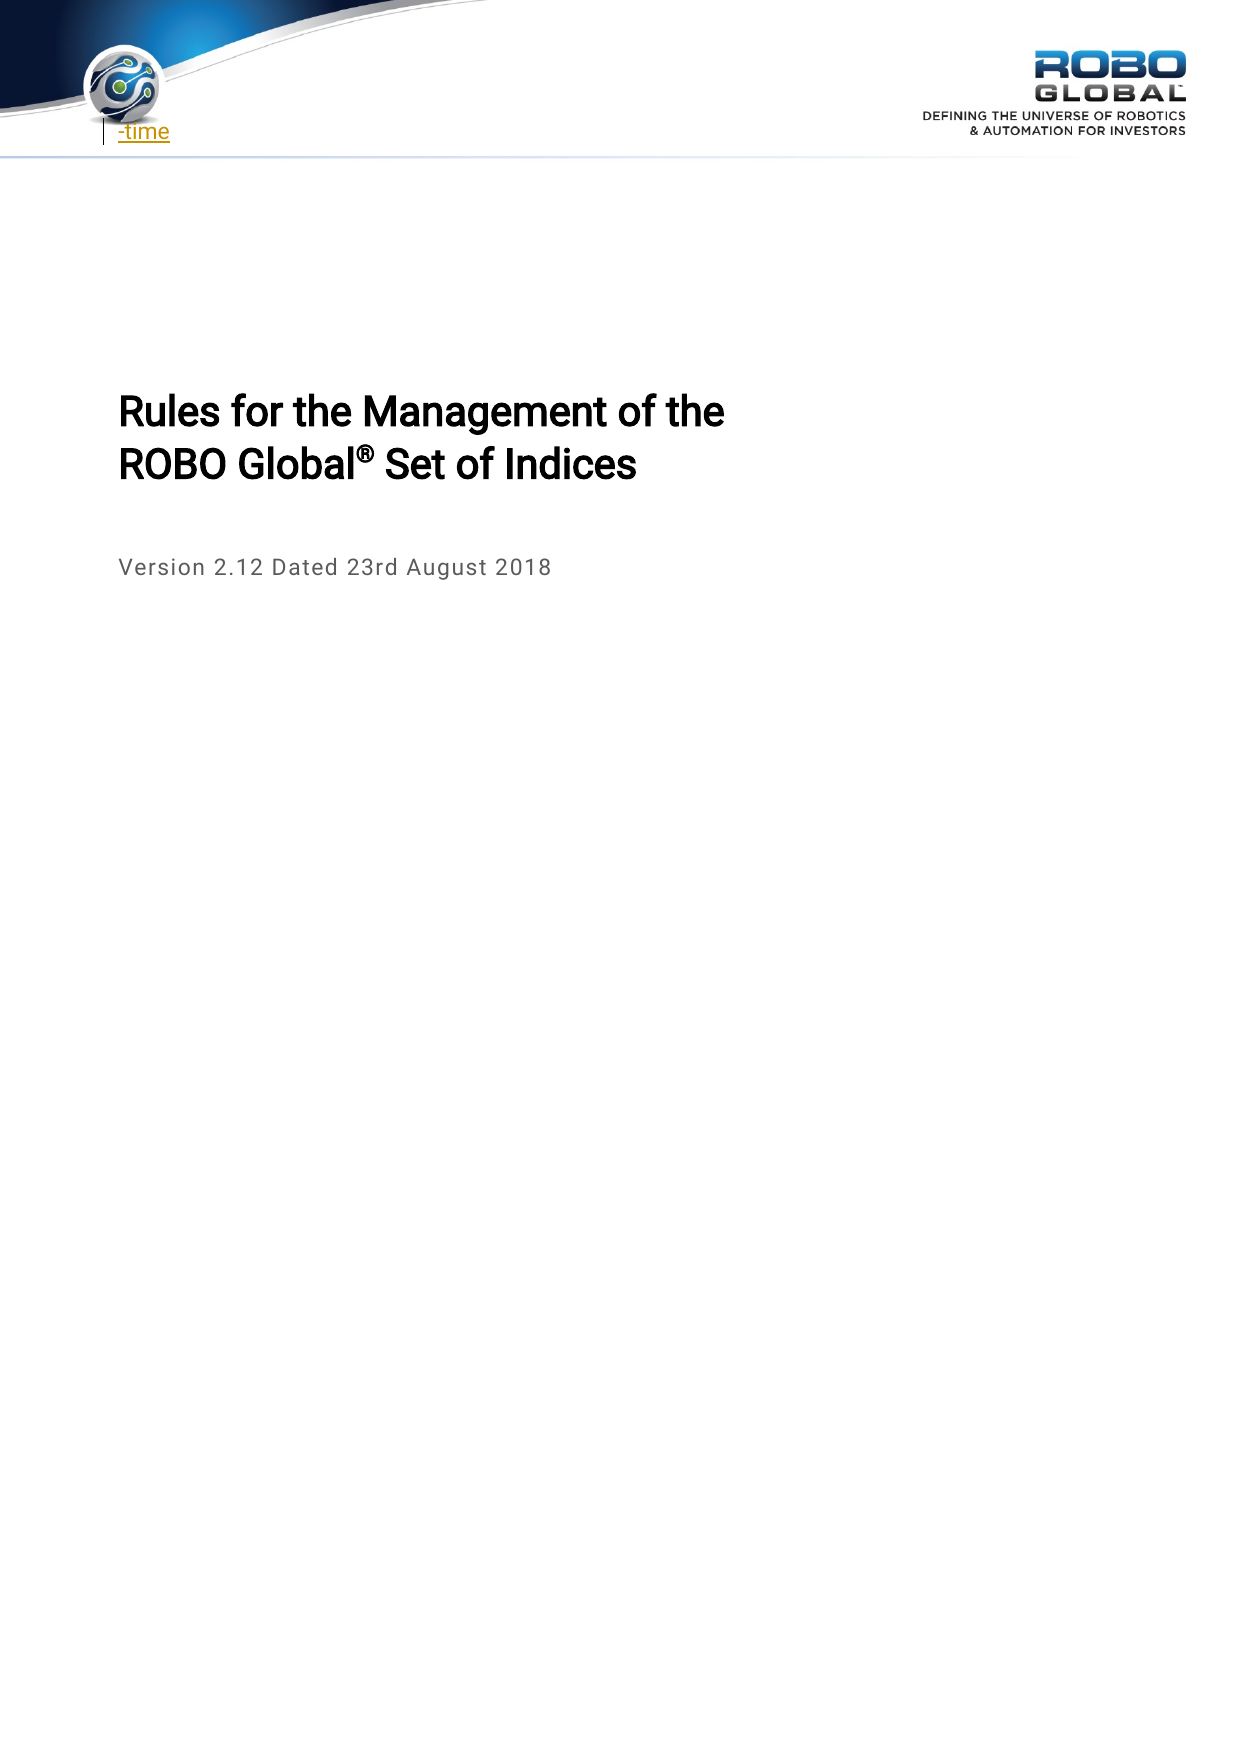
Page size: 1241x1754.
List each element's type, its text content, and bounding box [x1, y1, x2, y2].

title Rules for the Management of the ROBO Global® Set of Indices [118, 387, 1072, 488]
picture [0, 0, 1237, 174]
subtitle Version 2.12 Dated 23rd August 2018 [118, 554, 1123, 581]
